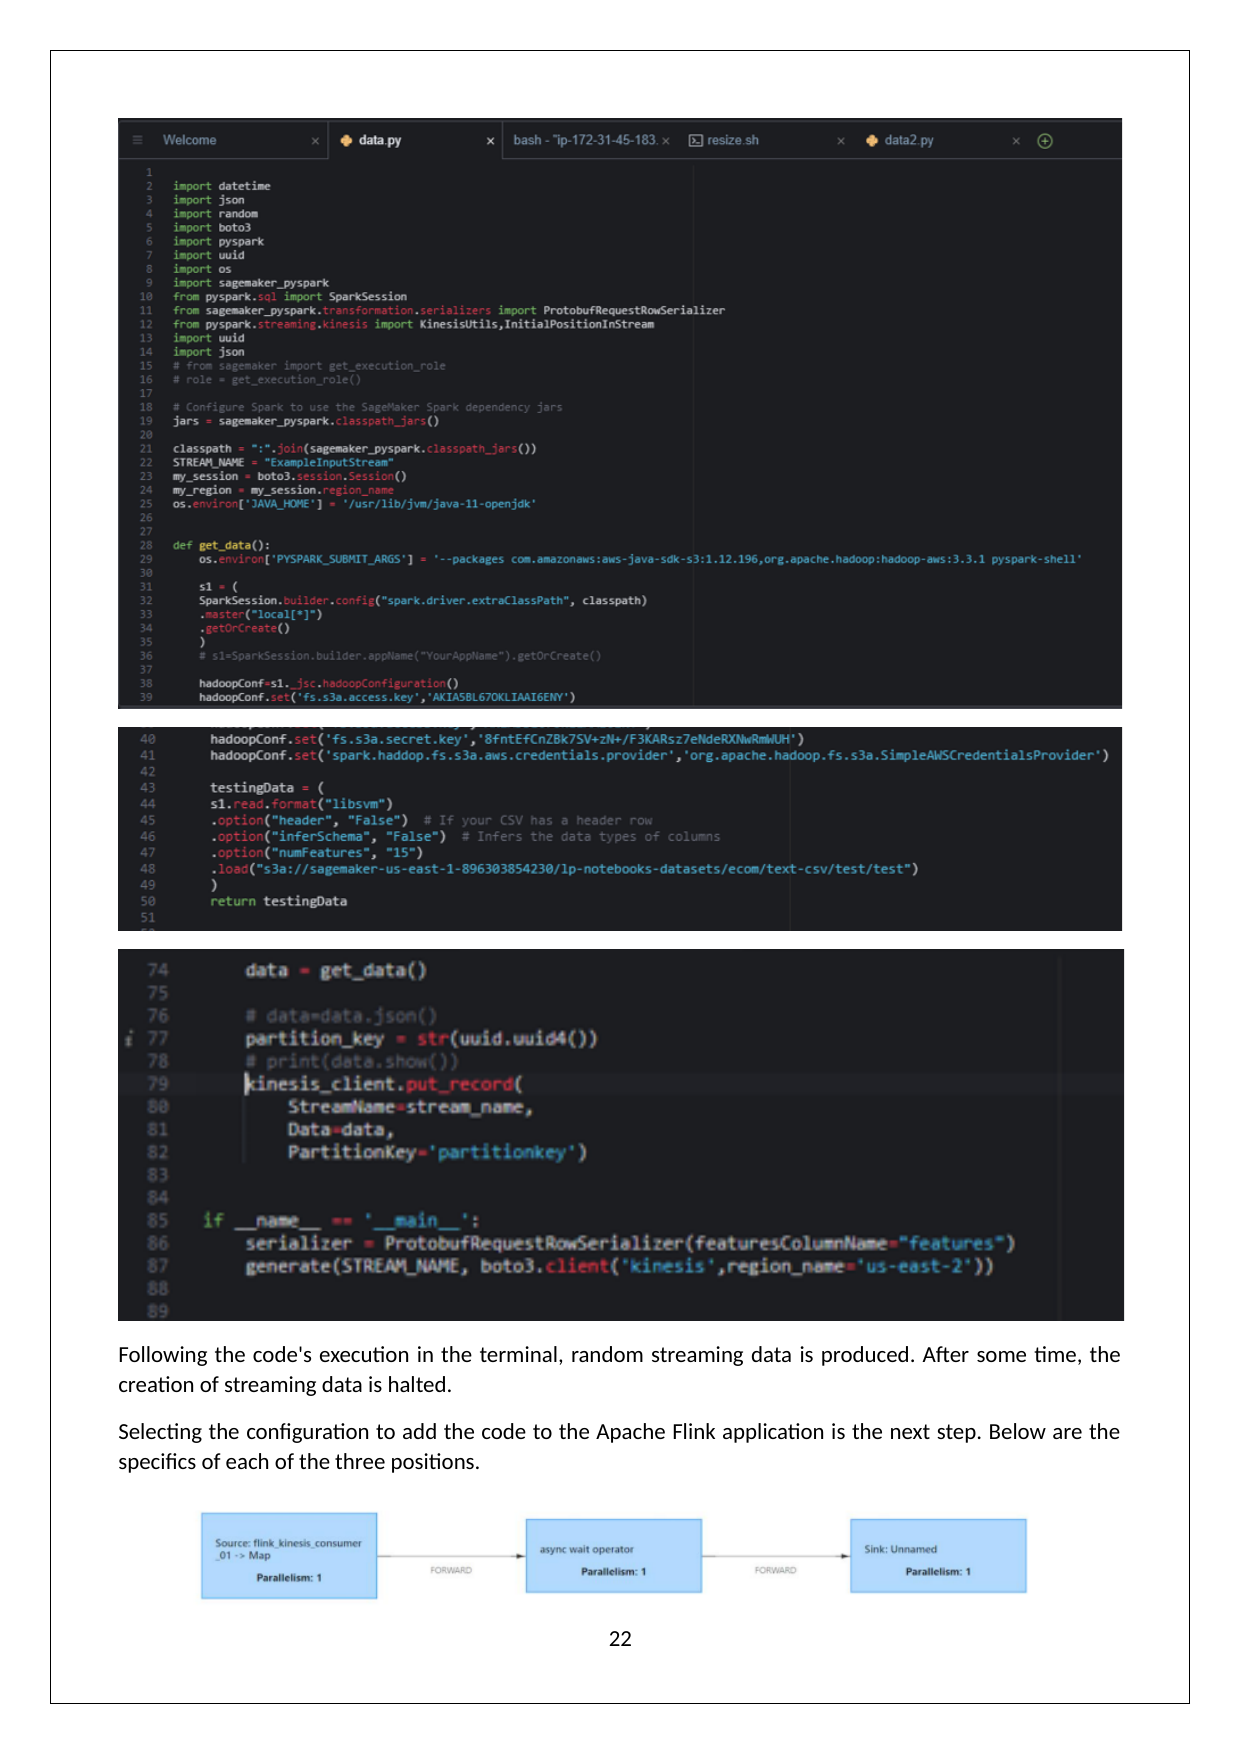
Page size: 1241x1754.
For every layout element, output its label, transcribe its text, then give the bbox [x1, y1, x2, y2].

picture [177, 1493, 1063, 1623]
text Selecting the configuration to add the code to the Apache Flink application is the next step. Below are the specifics of each of the three positions. [118, 1417, 1122, 1475]
picture [118, 727, 1123, 931]
text Following the code's execution in the terminal, random streaming data is produced. After some time, the creation of streaming data is halted. [118, 1340, 1122, 1398]
picture [118, 949, 1125, 1321]
picture [118, 118, 1123, 709]
